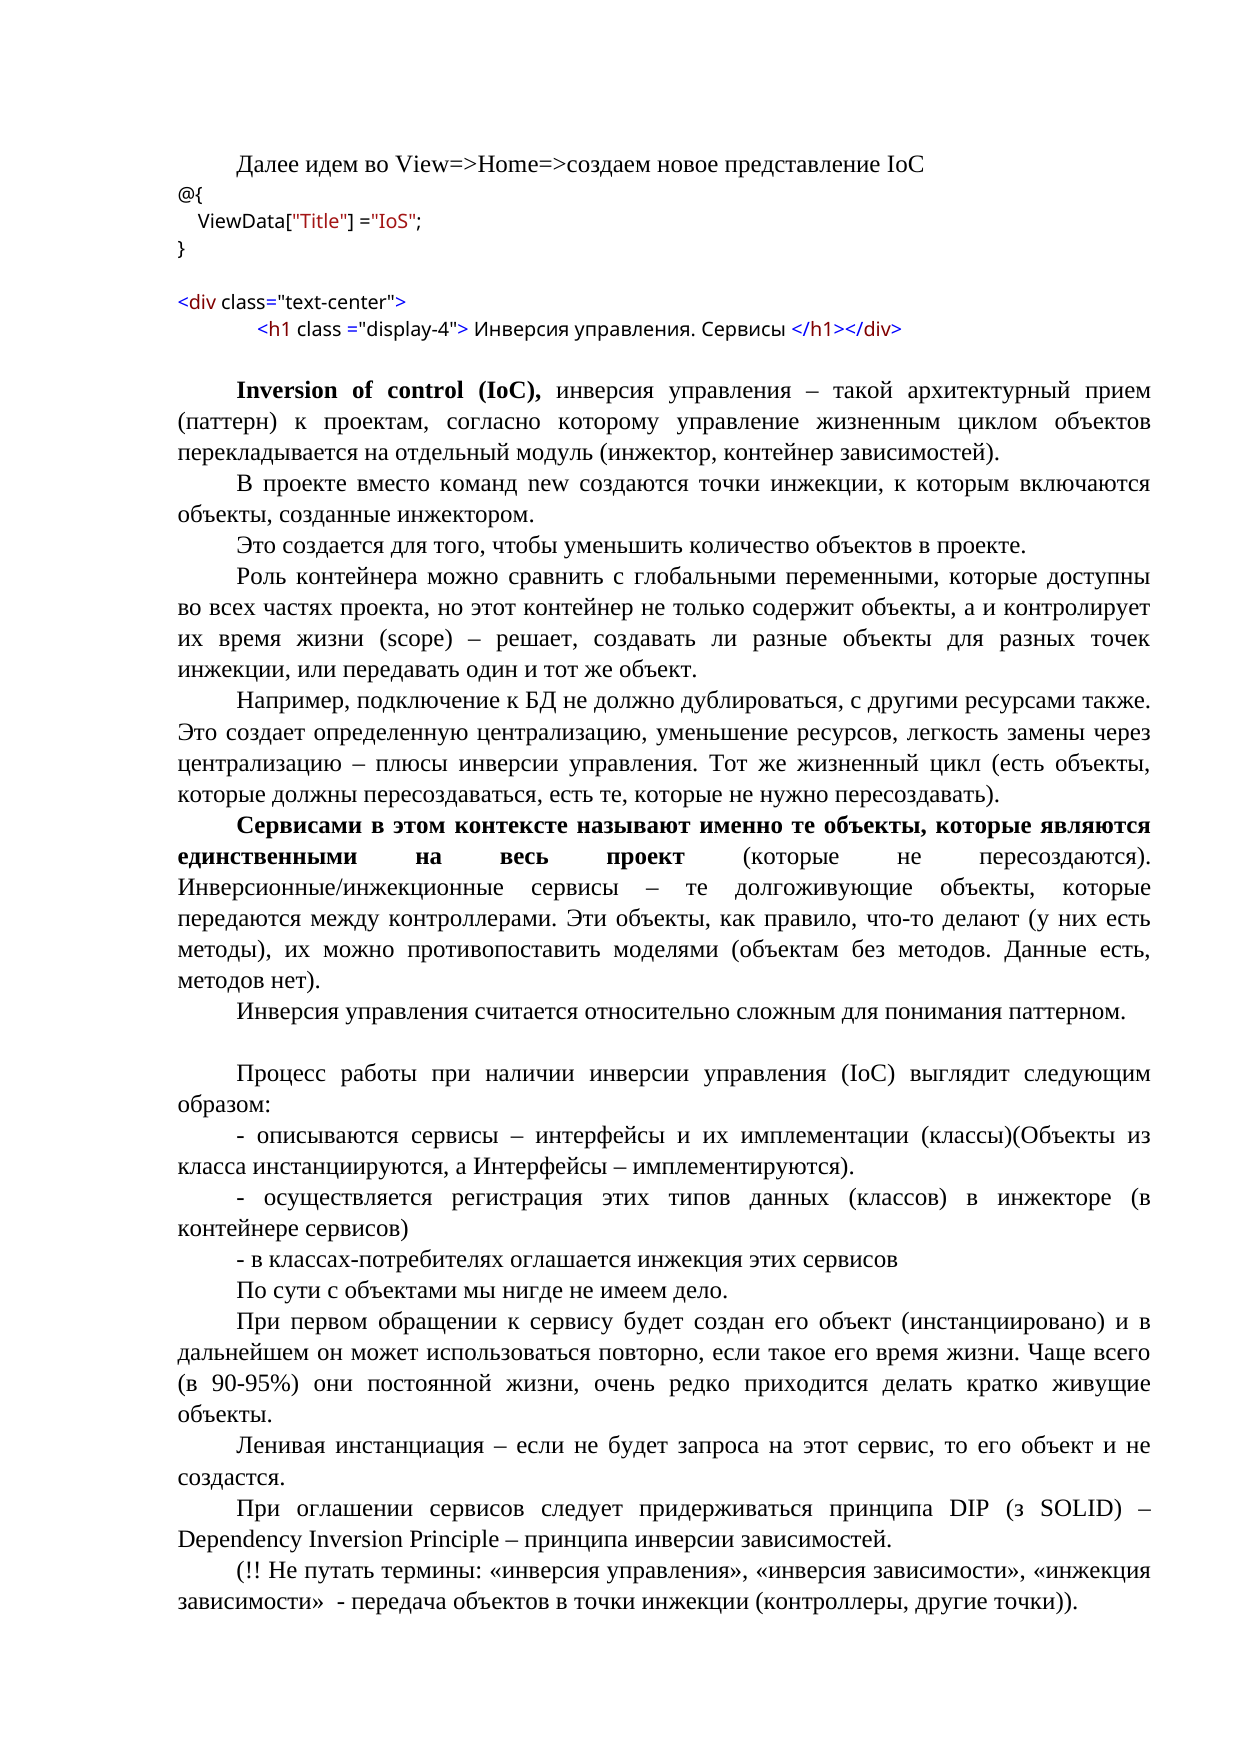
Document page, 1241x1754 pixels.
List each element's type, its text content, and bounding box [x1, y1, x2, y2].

text ViewData["Title"] ="IoS"; [177, 207, 1152, 234]
text Инверсия управления считается относительно сложным для понимания паттерном. [177, 996, 1152, 1025]
text - в классах-потребителях оглашается инжекция этих сервисов [177, 1244, 1152, 1273]
text При оглашении сервисов следует придерживаться принципа DIP (з SOLID) – Dependency Inversion Principle – принципа инверсии зависимостей. [177, 1493, 1152, 1552]
text (!! Не путать термины: «инверсия управления», «инверсия зависимости», «инжекция зависимости» - передача объектов в точки инжекции (контроллеры, другие точки)). [177, 1555, 1152, 1614]
text Сервисами в этом контексте называют именно те объекты, которые являются единственными на весь проект (которые не пересоздаются). Инверсионные/инжекционные сервисы – те долгоживующие объекты, которые передаются между контроллерами. Эти объекты, как правило, что-то делают (у них есть методы), их можно противопоставить моделями (объектам без методов. Данные есть, методов нет). [177, 810, 1152, 994]
text При первом обращении к сервису будет создан его объект (инстанциировано) и в дальнейшем он может использоваться повторно, если такое его время жизни. Чаще всего (в 90-95%) они постоянной жизни, очень редко приходится делать кратко живущие объекты. [177, 1306, 1152, 1428]
text Далее идем во View=>Home=>создаем новое представление IoC [177, 149, 1152, 178]
text @{ [177, 180, 1152, 207]
text Inversion of control (IoC), инверсия управления – такой архитектурный прием (паттерн) к проектам, согласно которому управление жизненным циклом объектов перекладывается на отдельный модуль (инжектор, контейнер зависимостей). [177, 375, 1152, 466]
text <div class="text-center"> [177, 288, 1152, 315]
text - осуществляется регистрация этих типов данных (классов) в инжекторе (в контейнере сервисов) [177, 1182, 1152, 1242]
text - описываются сервисы – интерфейсы и их имплементации (классы)(Объекты из класса инстанциируются, а Интерфейсы – имплементируются). [177, 1120, 1152, 1180]
text <h1 class ="display-4"> Инверсия управления. Сервисы </h1></div> [177, 315, 1152, 342]
text Например, подключение к БД не должно дублироваться, с другими ресурсами также. Это создает определенную централизацию, уменьшение ресурсов, легкость замены через централизацию – плюсы инверсии управления. Тот же жизненный цикл (есть объекты, которые должны пересоздаваться, есть те, которые не нужно пересоздавать). [177, 686, 1152, 807]
text Ленивая инстанциация – если не будет запроса на этот сервис, то его объект и не создастся. [177, 1431, 1152, 1490]
text Процесс работы при наличии инверсии управления (IoC) выглядит следующим образом: [177, 1058, 1152, 1118]
text } [177, 234, 1152, 261]
text Роль контейнера можно сравнить с глобальными переменными, которые доступны во всех частях проекта, но этот контейнер не только содержит объекты, а и контролирует их время жизни (scope) – решает, создавать ли разные объекты для разных точек инжекции, или передавать один и тот же объект. [177, 561, 1152, 683]
text Это создается для того, чтобы уменьшить количество объектов в проекте. [177, 530, 1152, 559]
text В проекте вместо команд new создаются точки инжекции, к которым включаются объекты, созданные инжектором. [177, 468, 1152, 528]
text По сути с объектами мы нигде не имеем дело. [177, 1275, 1152, 1304]
